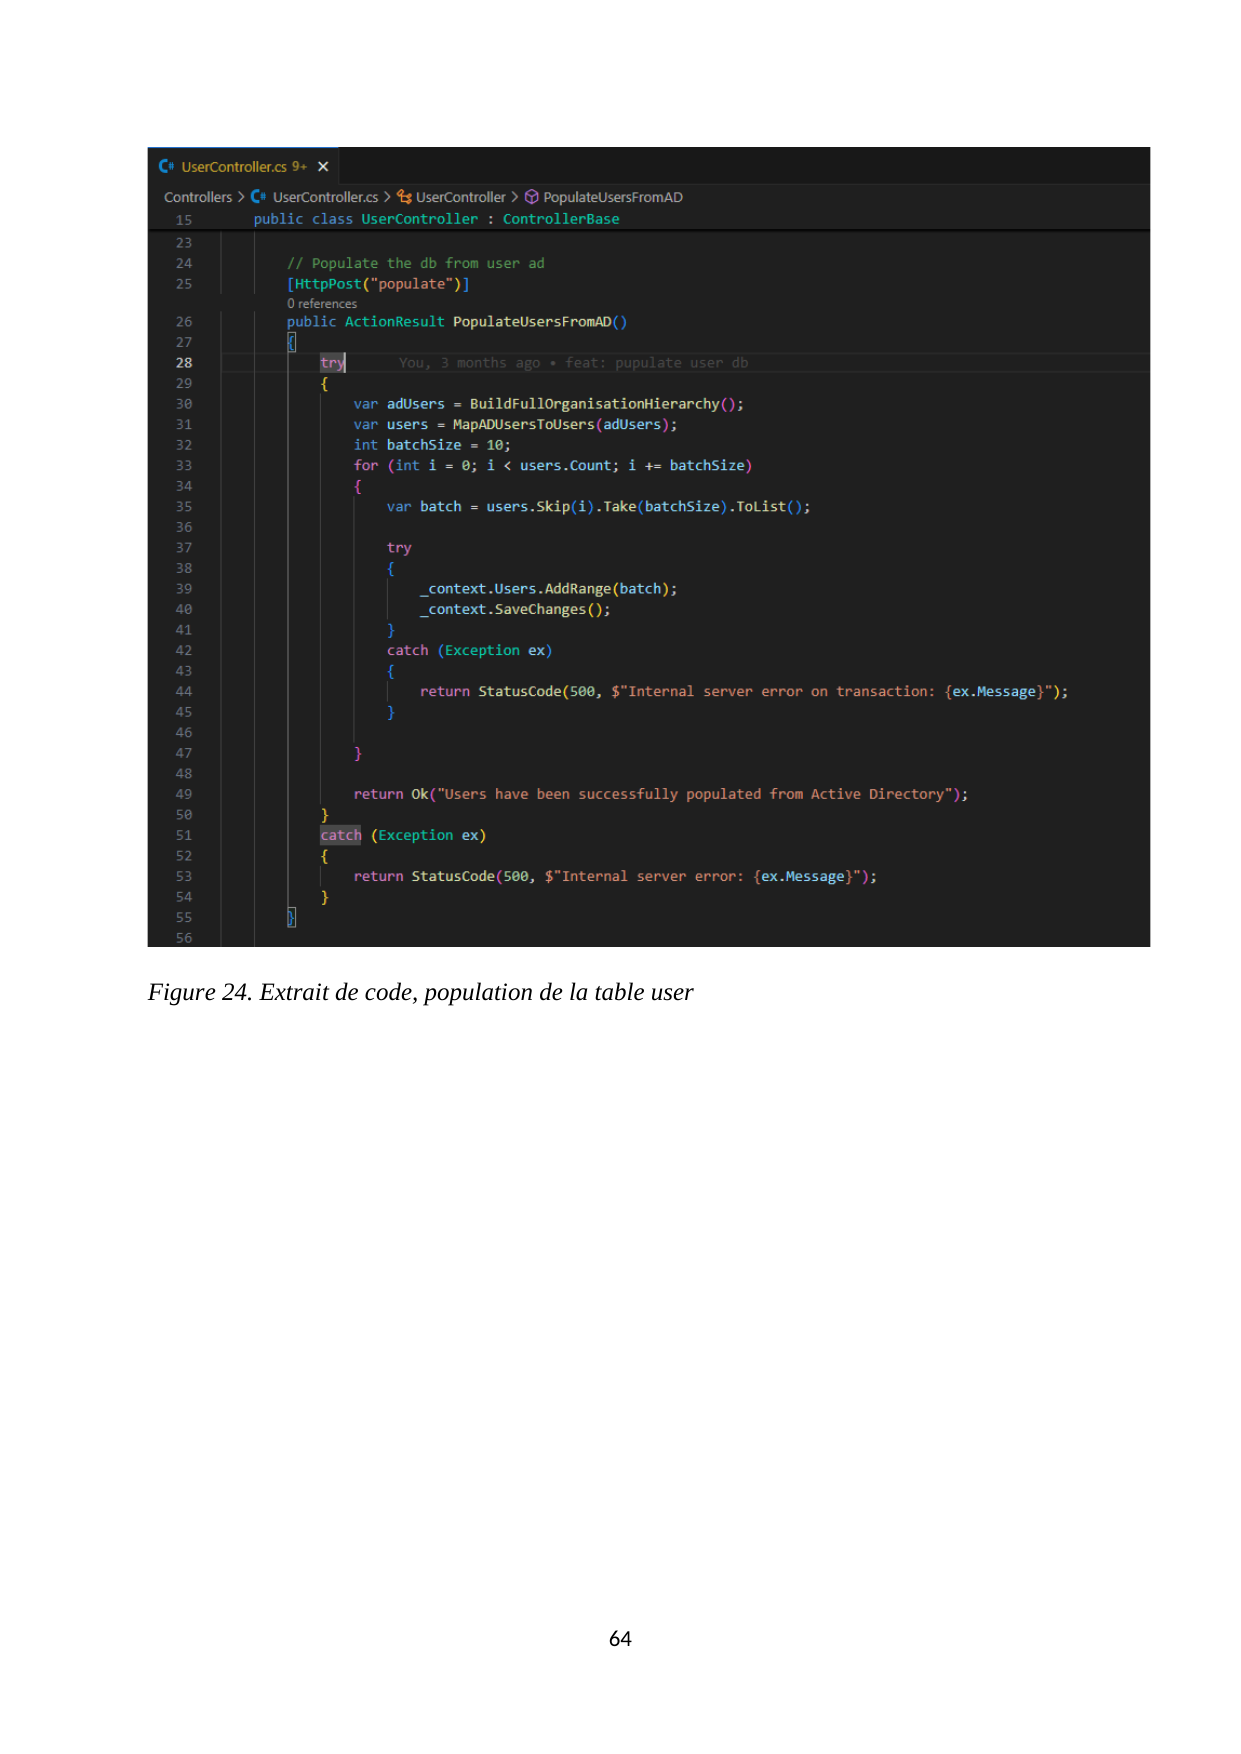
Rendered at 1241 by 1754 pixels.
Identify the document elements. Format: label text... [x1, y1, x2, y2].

text Figure 24. Extrait de code, population de la table user [148, 977, 1093, 1006]
picture [147, 147, 1151, 947]
